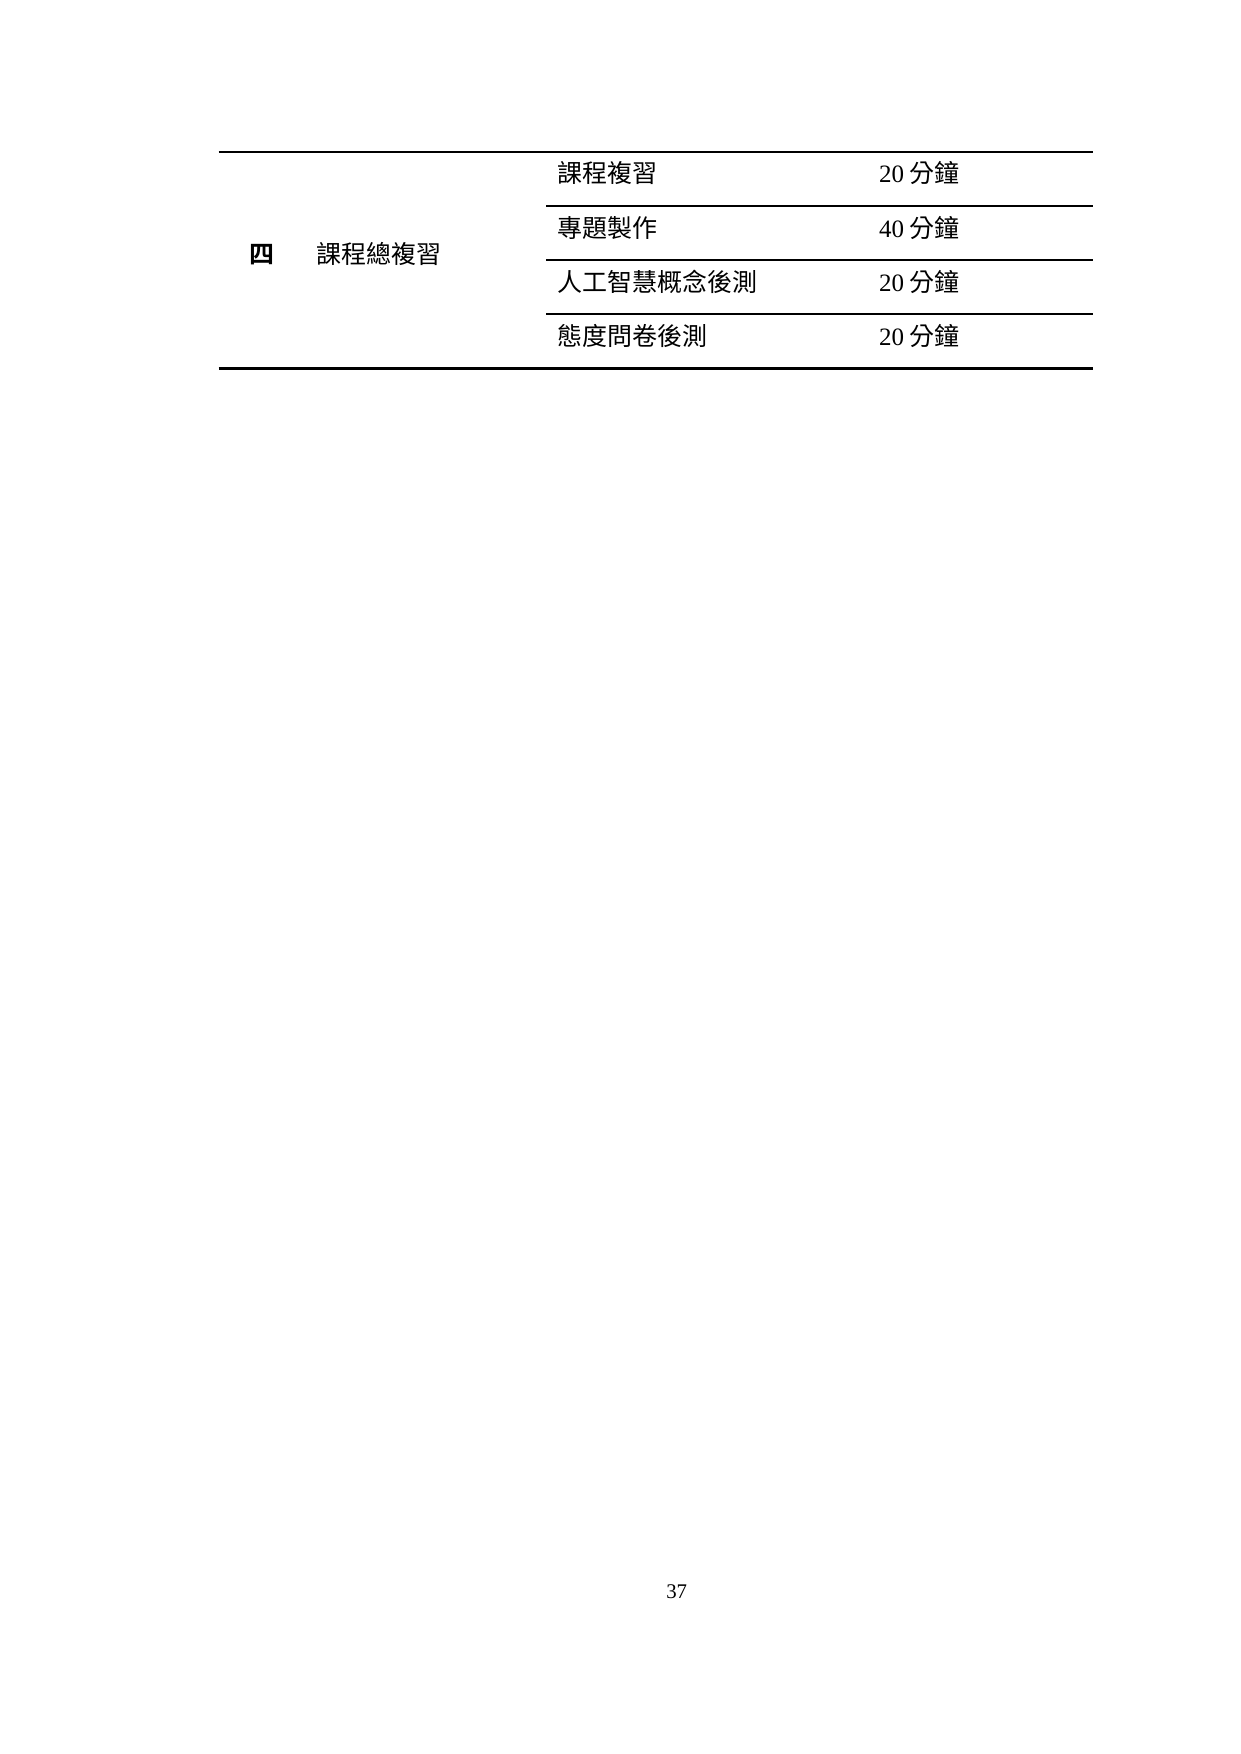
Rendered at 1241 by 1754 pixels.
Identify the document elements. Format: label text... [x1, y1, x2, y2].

table_cell 專題製作 [546, 207, 868, 259]
table_cell 20分鐘 [868, 315, 1093, 367]
table_cell 課程複習 [546, 153, 868, 204]
table_cell 四 [219, 153, 305, 367]
table_cell 40分鐘 [868, 207, 1093, 259]
table_cell 20分鐘 [868, 153, 1093, 204]
table_cell 態度問卷後測 [546, 315, 868, 367]
table_cell 課程總複習 [305, 153, 546, 367]
table_cell 20分鐘 [868, 261, 1093, 313]
table_cell 人工智慧概念後測 [546, 261, 868, 313]
